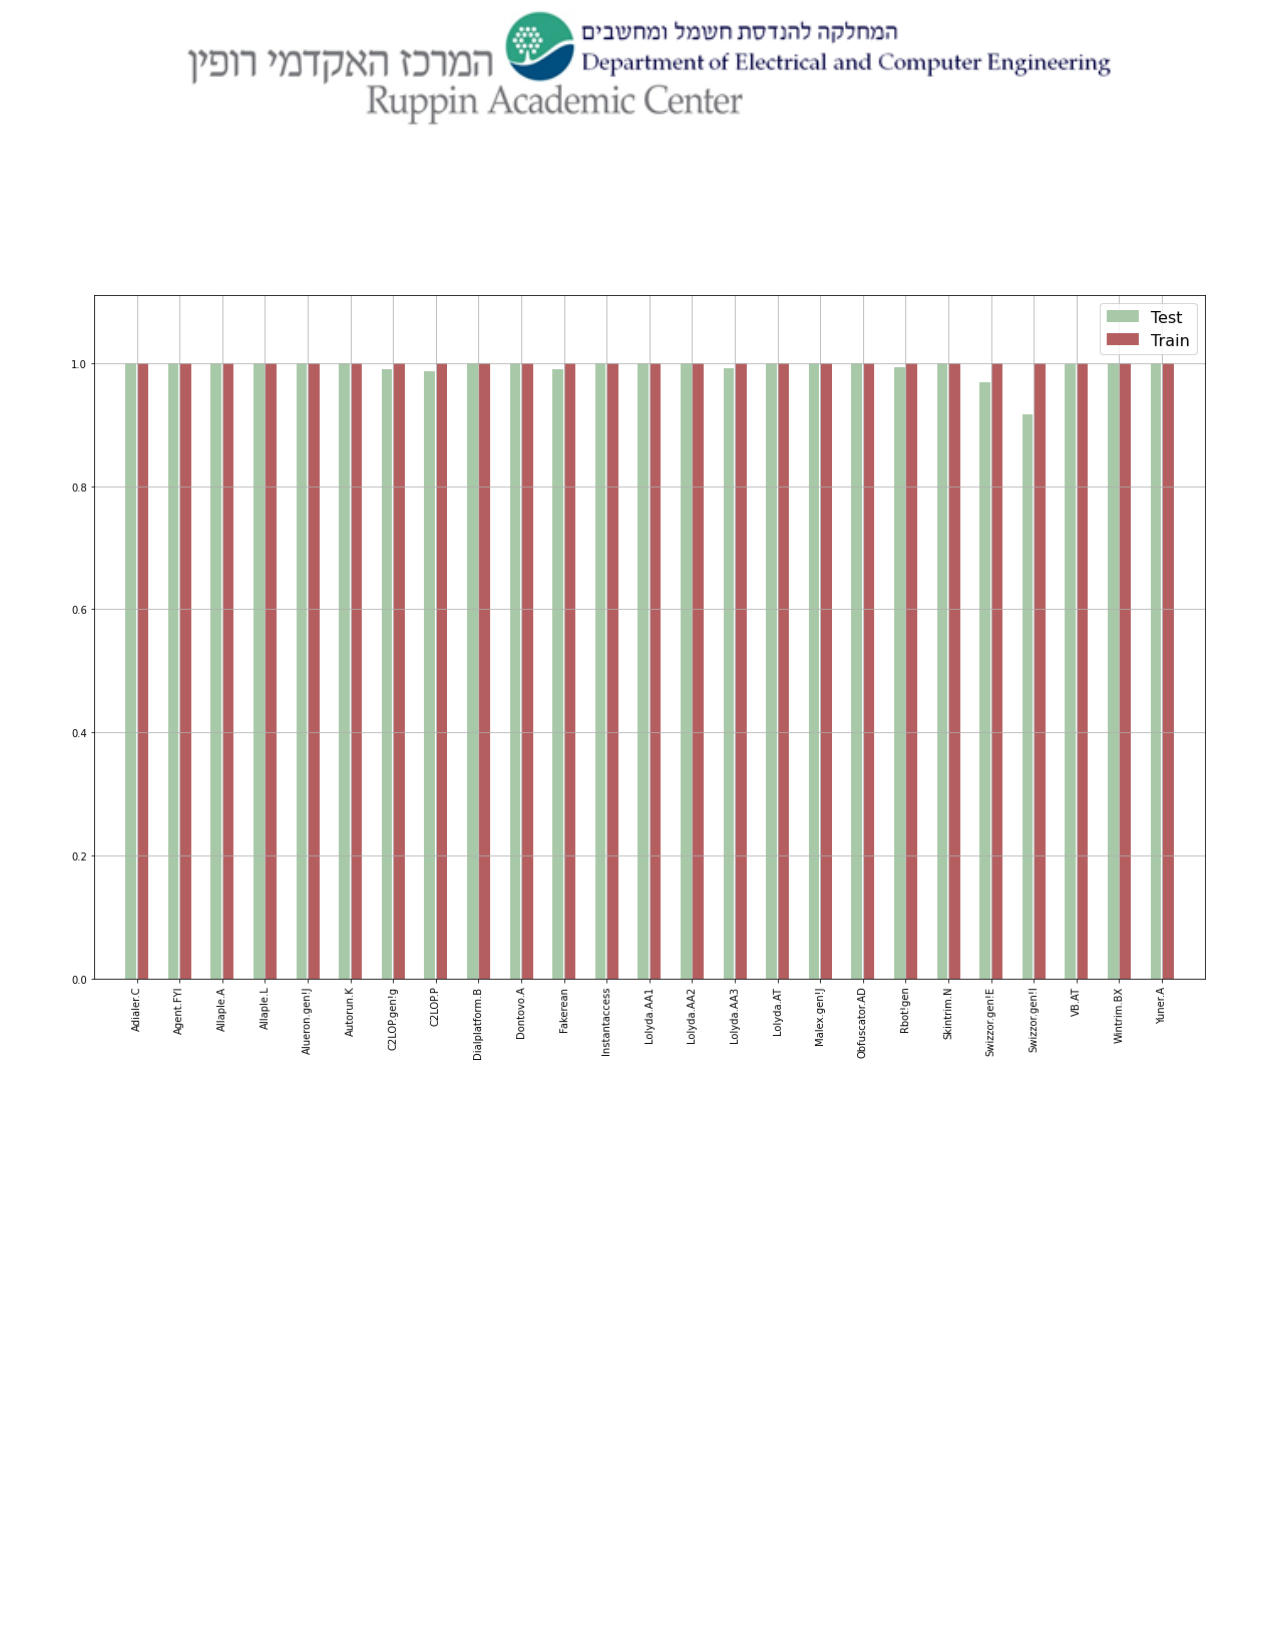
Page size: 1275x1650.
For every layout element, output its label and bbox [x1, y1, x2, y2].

picture [150, 9, 1125, 128]
picture [64, 289, 1210, 1065]
